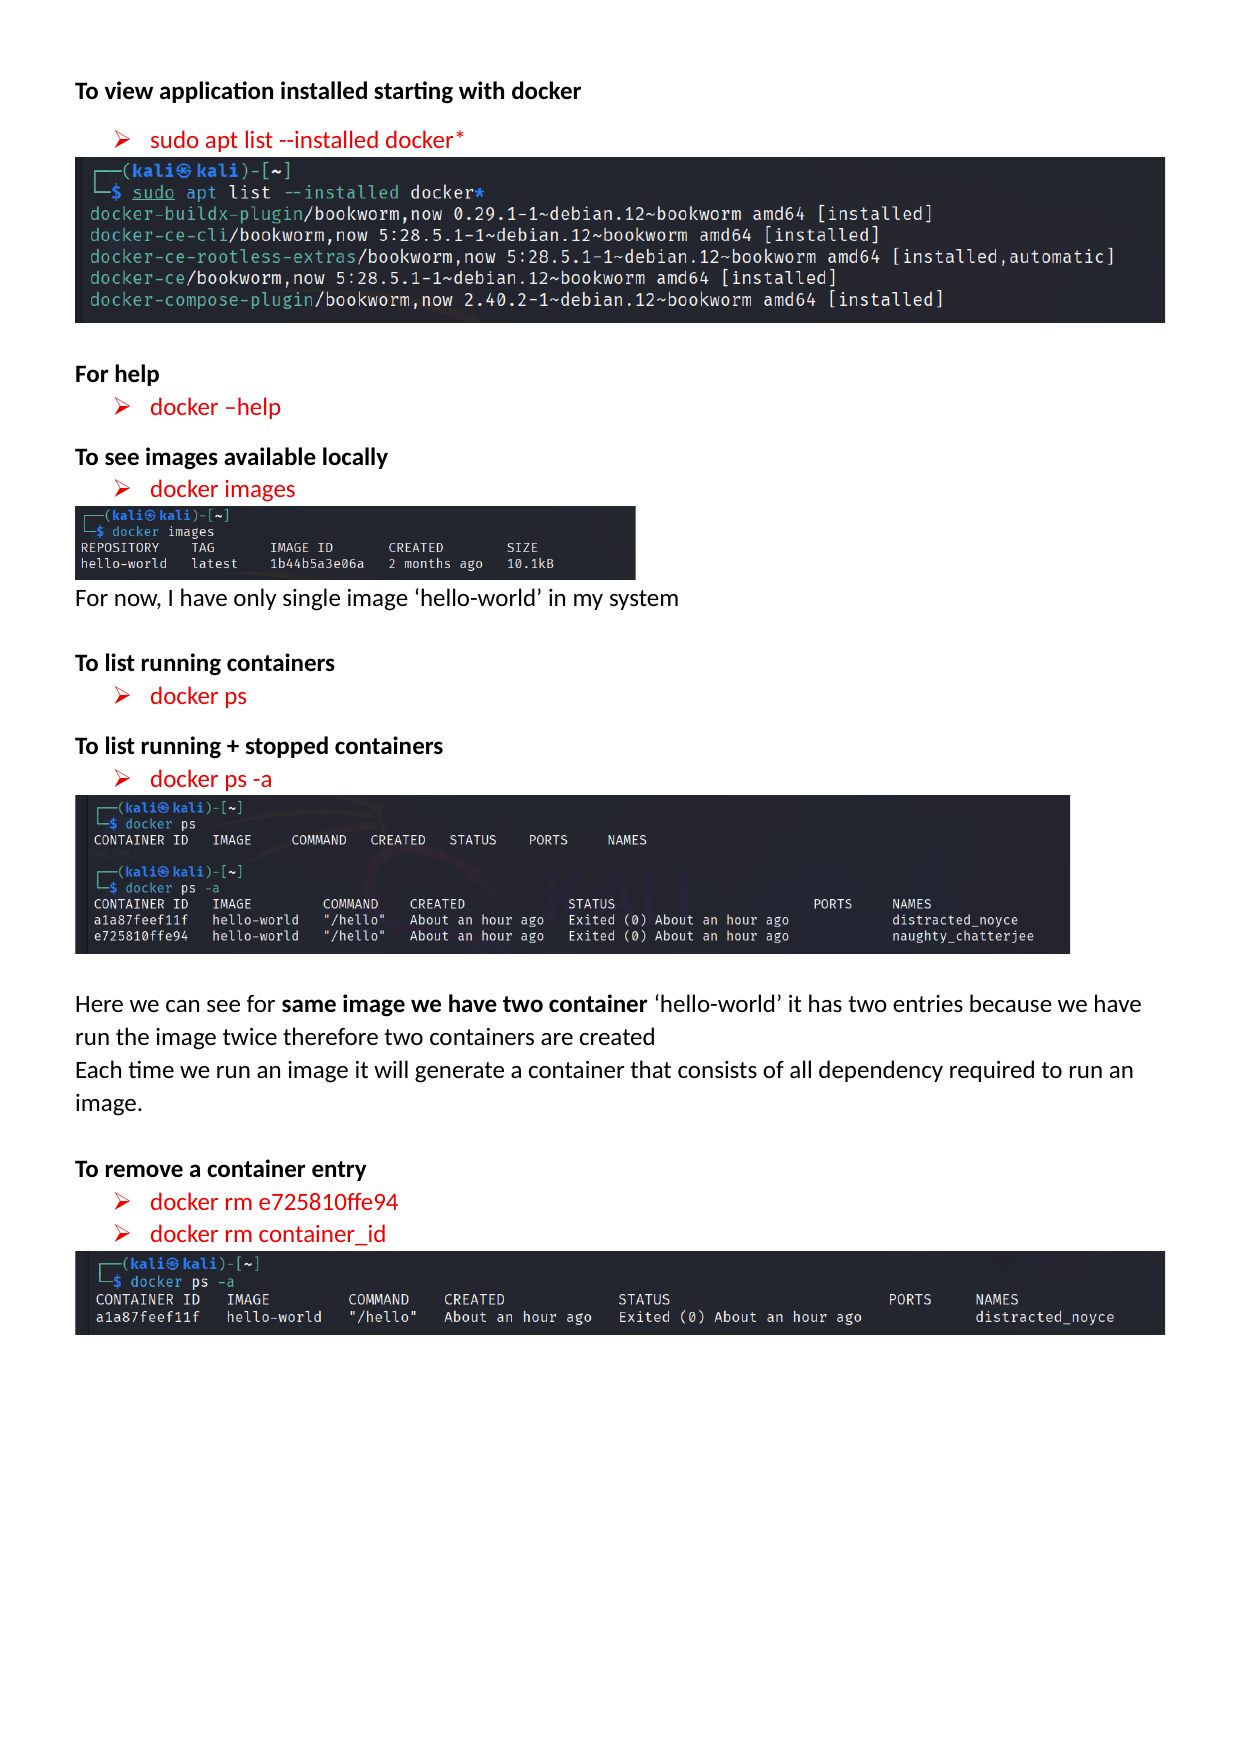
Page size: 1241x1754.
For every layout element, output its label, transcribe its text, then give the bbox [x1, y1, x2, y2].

list docker ps -a [112, 763, 1165, 793]
picture [75, 795, 1071, 954]
list To remove a container entry [75, 1153, 1165, 1183]
text To list running + stopped containers [75, 730, 1165, 761]
list To list running containers [75, 647, 1165, 678]
text To see images available locally [75, 441, 1165, 471]
list Here we can see for same image we have two container ‘hello-world’ it has two entries because we have run the image twice therefore two containers are created [75, 988, 1165, 1052]
picture [75, 157, 1166, 323]
list For help [75, 358, 1165, 389]
list docker rm e725810ffe94 [112, 1186, 1165, 1216]
list sudo apt list --installed docker* [112, 124, 1165, 155]
picture [75, 1251, 1166, 1335]
list docker images [112, 473, 1165, 504]
list Each time we run an image it will generate a container that consists of all dependency required to run an image. [75, 1054, 1165, 1117]
list docker ps [112, 680, 1165, 711]
list For now, I have only single image ‘hello-world’ in my system [75, 582, 1165, 612]
text To view application installed starting with docker [75, 75, 1165, 106]
picture [75, 506, 636, 580]
list docker –help [112, 391, 1165, 422]
list docker rm container_id [112, 1219, 1165, 1249]
